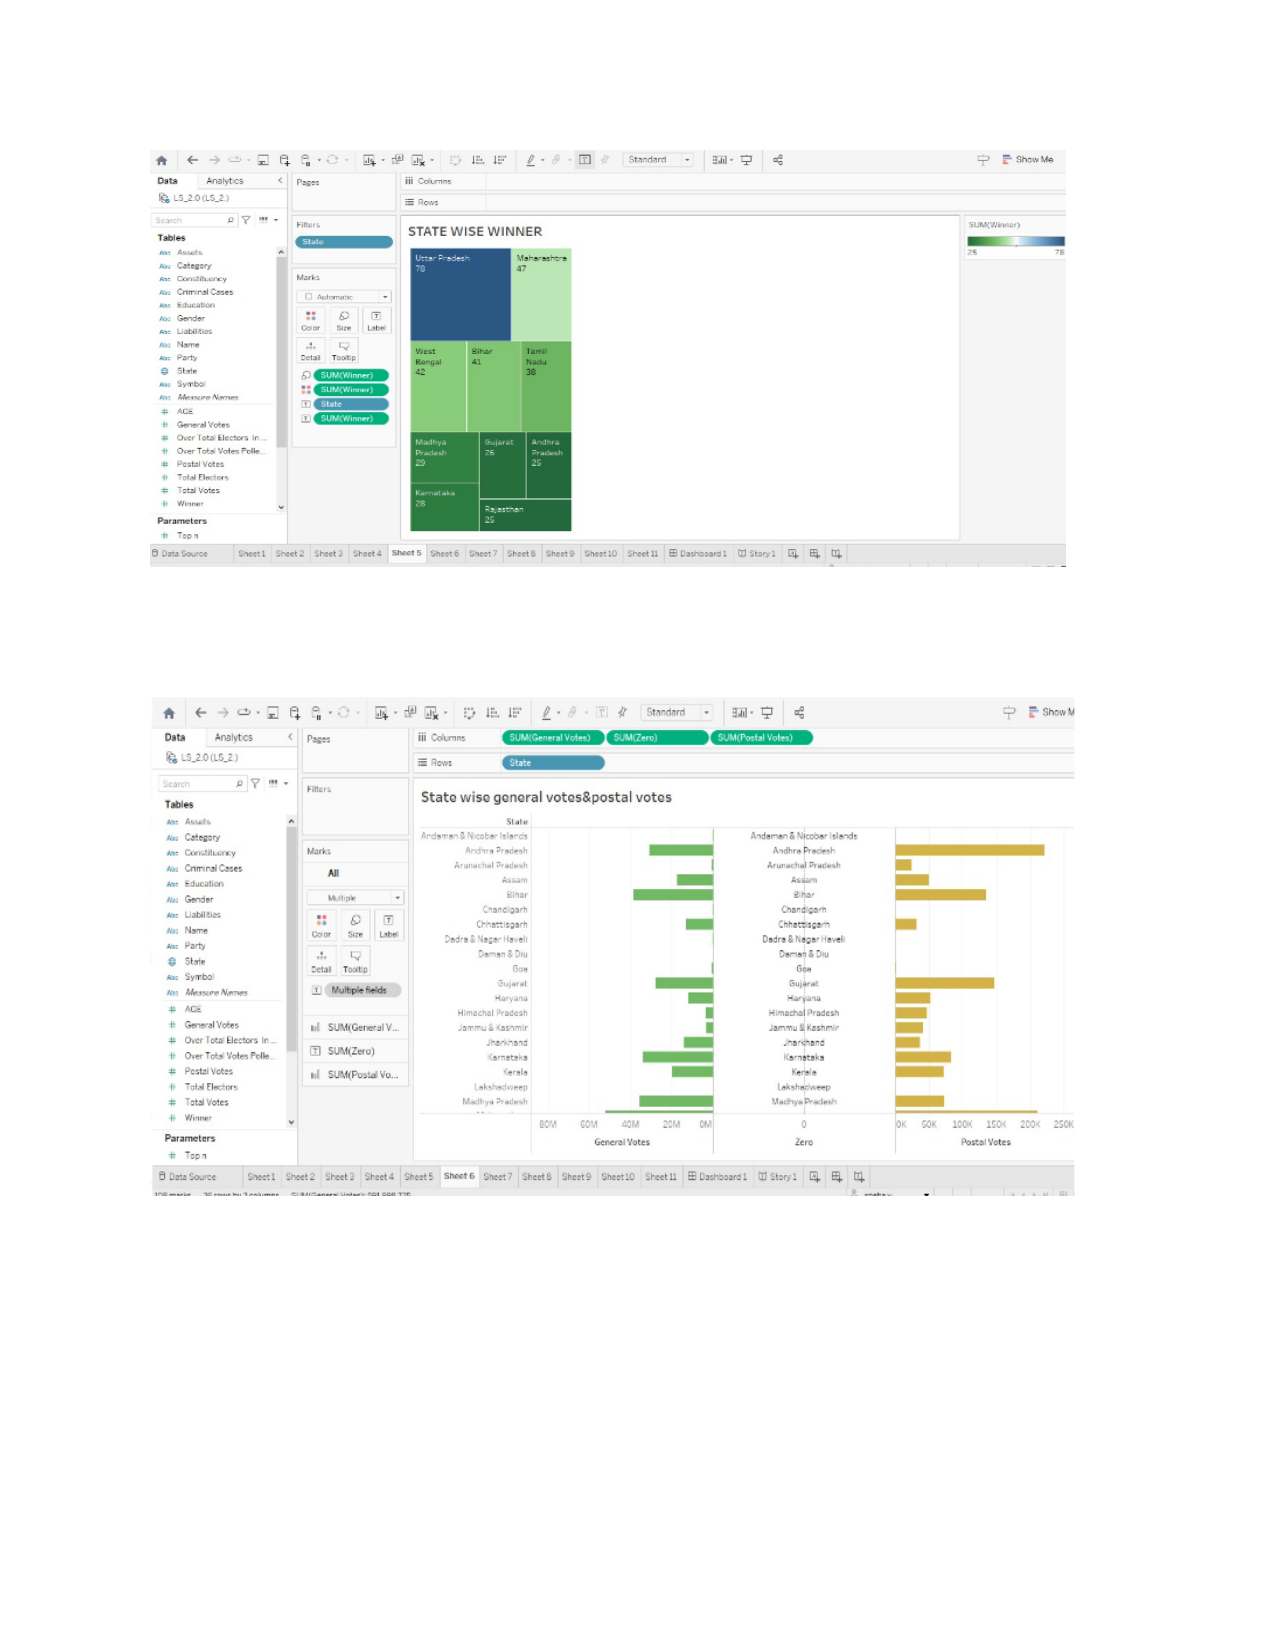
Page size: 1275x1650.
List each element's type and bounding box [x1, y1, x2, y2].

picture [150, 150, 1066, 567]
picture [150, 697, 1075, 1196]
